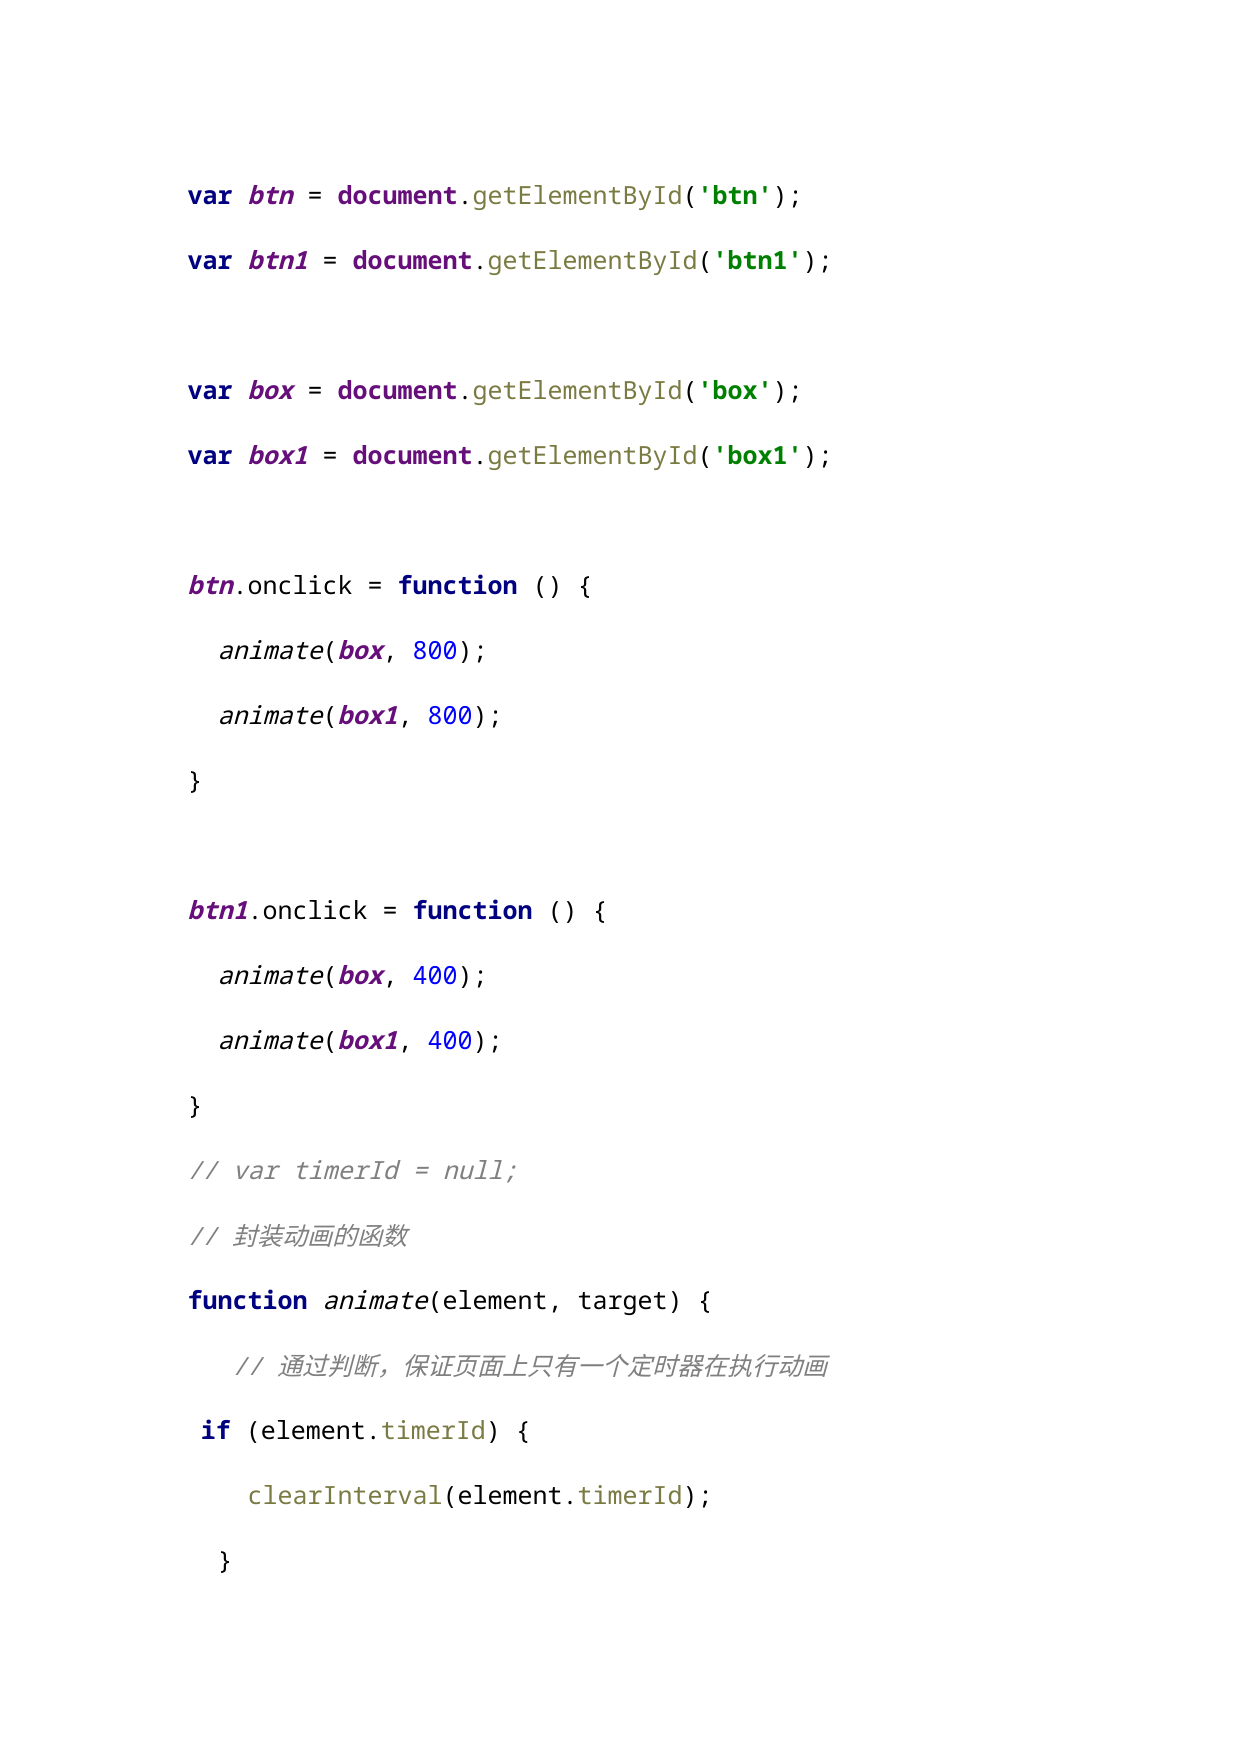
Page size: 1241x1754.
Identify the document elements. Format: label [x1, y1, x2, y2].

text [187, 162, 1053, 1592]
